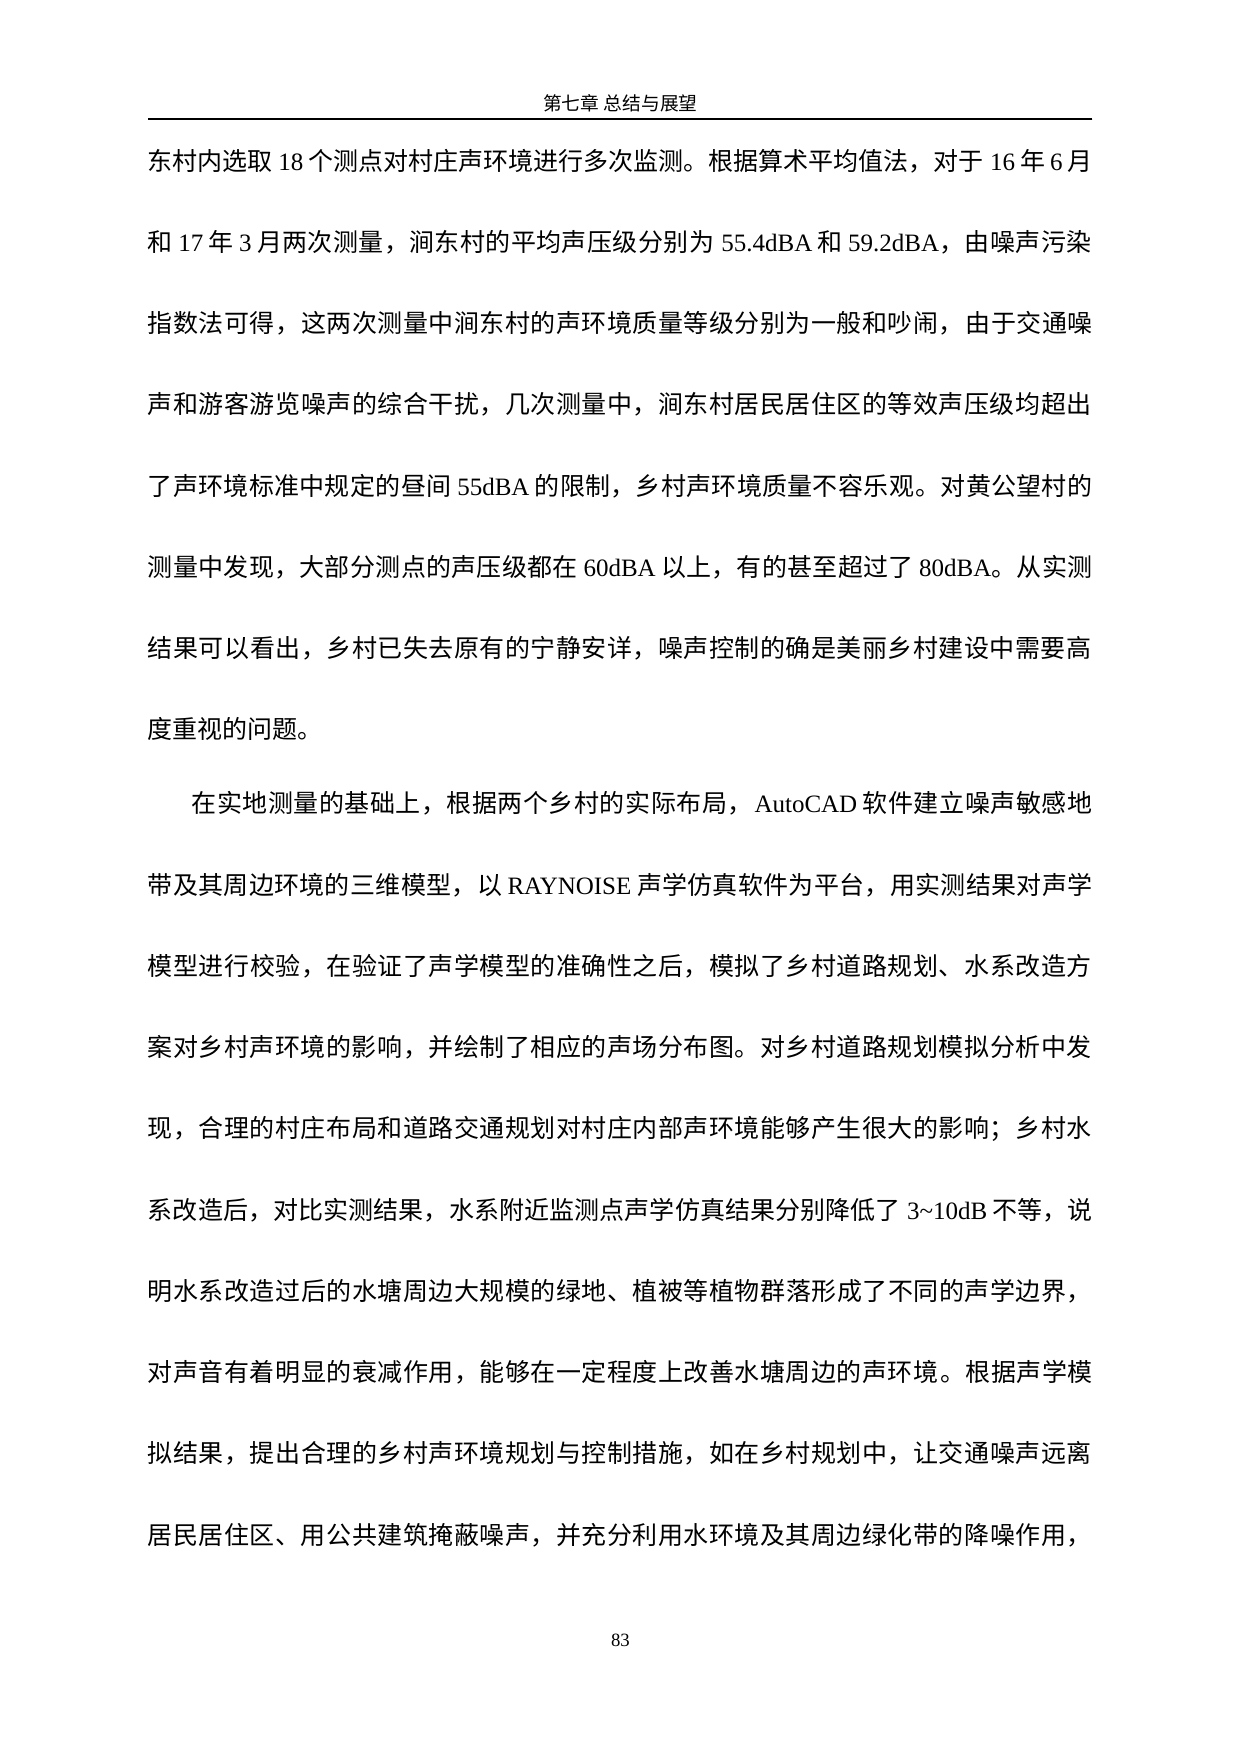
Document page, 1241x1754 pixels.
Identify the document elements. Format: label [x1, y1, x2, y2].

text [148, 769, 1092, 1566]
text [148, 127, 1092, 761]
